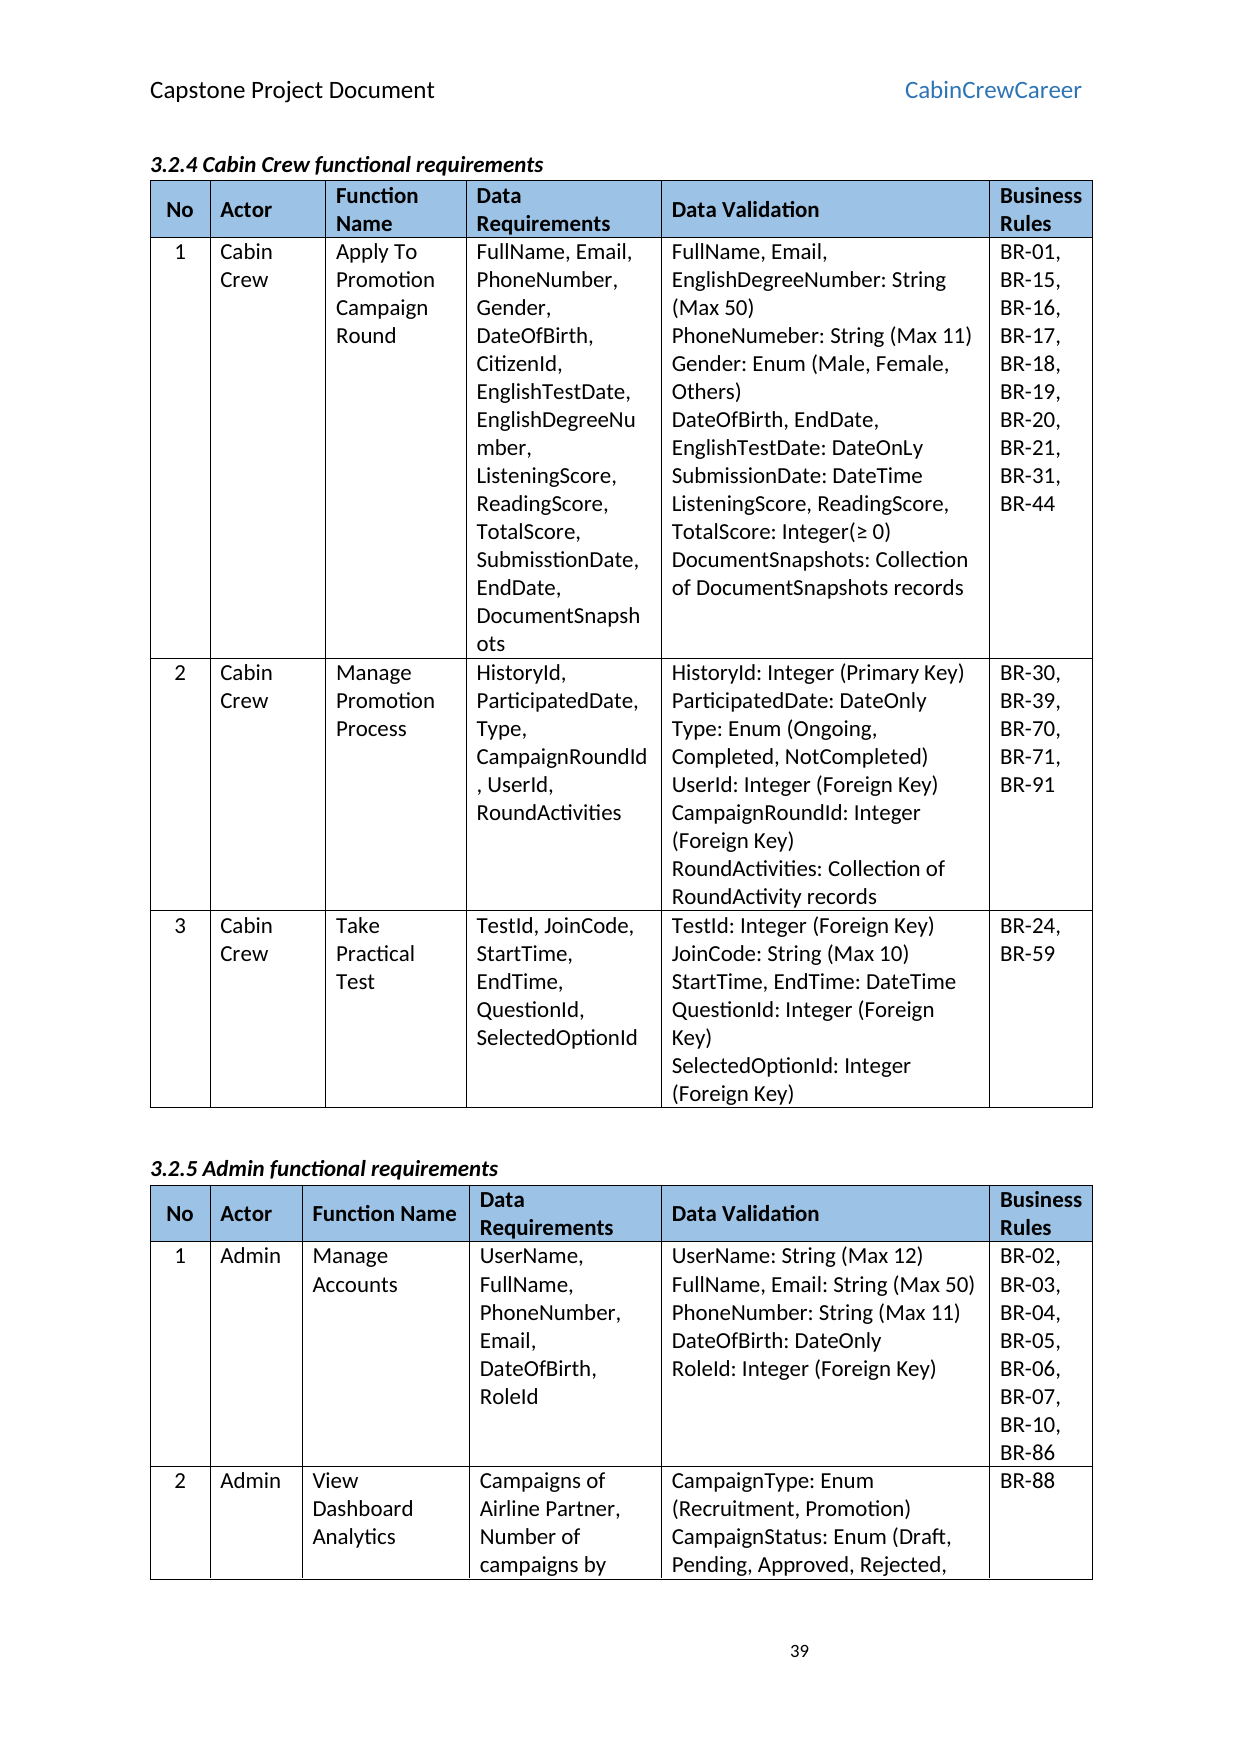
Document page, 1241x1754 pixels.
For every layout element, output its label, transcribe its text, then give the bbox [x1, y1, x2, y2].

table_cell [303, 1467, 469, 1578]
table_cell 1 [151, 1242, 210, 1466]
table_header Actor [211, 181, 325, 237]
table_cell TestId, JoinCode, StartTime, EndTime, QuestionId, SelectedOptionId [467, 911, 661, 1107]
table_header Business Rules [990, 181, 1092, 237]
table_cell BR-02, BR-03, BR-04, BR-05, BR-06, BR-07, BR-10, BR-86 [990, 1242, 1092, 1466]
table_cell TestId: Integer (Foreign Key) JoinCode: String (Max 10) StartTime, EndTime: DateTime QuestionId: Integer (Foreign Key) SelectedOptionId: Integer (Foreign Key) [662, 911, 989, 1107]
subtitle 3.2.5 Admin functional requirements [150, 1154, 1090, 1182]
table_cell BR-01, BR-15, BR-16, BR-17, BR-18, BR-19, BR-20, BR-21, BR-31, BR-44 [990, 238, 1092, 658]
table_cell BR-24, BR-59 [990, 911, 1092, 1107]
table_cell Admin [211, 1242, 302, 1466]
table_cell 2 [151, 659, 210, 910]
table_cell Manage Accounts [303, 1242, 469, 1466]
table_cell Take Practical Test [326, 911, 466, 1107]
table_cell FullName, Email, EnglishDegreeNumber: String (Max 50) PhoneNumeber: String (Max 11) Gender: Enum (Male, Female, Others) DateOfBirth, EndDate, EnglishTestDate: DateOnLy SubmissionDate: DateTime ListeningScore, ReadingScore, TotalScore: Integer(≥ 0) DocumentSnapshots: Collection of DocumentSnapshots records [662, 238, 989, 658]
table_cell Cabin Crew [211, 659, 325, 910]
table_header Business Rules [990, 1186, 1092, 1241]
table_cell 1 [151, 238, 210, 658]
table_cell Apply To Promotion Campaign Round [326, 238, 466, 658]
table_cell HistoryId, ParticipatedDate, Type, CampaignRoundId, UserId, RoundActivities [467, 659, 661, 910]
table_cell HistoryId: Integer (Primary Key) ParticipatedDate: DateOnly Type: Enum (Ongoing, Completed, NotCompleted) UserId: Integer (Foreign Key) CampaignRoundId: Integer (Foreign Key) RoundActivities: Collection of RoundActivity records [662, 659, 989, 910]
table_cell Cabin Crew [211, 911, 325, 1107]
table_header Data Validation [662, 1186, 989, 1241]
table_header Function Name [326, 181, 466, 237]
table_cell BR-30, BR-39, BR-70, BR-71, BR-91 [990, 659, 1092, 910]
table_cell 3 [151, 911, 210, 1107]
table_cell BR-88 [990, 1467, 1092, 1578]
table_header Data Requirements [467, 181, 661, 237]
table_cell Admin [211, 1467, 302, 1578]
table_cell UserName, FullName, PhoneNumber, Email, DateOfBirth, RoleId [470, 1242, 661, 1466]
table_cell FullName, Email, PhoneNumber, Gender, DateOfBirth, CitizenId, EnglishTestDate, EnglishDegreeNumber, ListeningScore, ReadingScore, TotalScore, SubmisstionDate, EndDate, DocumentSnapshots [467, 238, 661, 658]
table_header No [151, 181, 210, 237]
table_header Data Validation [662, 181, 989, 237]
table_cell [470, 1467, 661, 1578]
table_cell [662, 1467, 989, 1578]
table_cell Manage Promotion Process [326, 659, 466, 910]
table_header Data Requirements [470, 1186, 661, 1241]
table_header Actor [211, 1186, 302, 1241]
table_cell UserName: String (Max 12) FullName, Email: String (Max 50) PhoneNumber: String (Max 11) DateOfBirth: DateOnly RoleId: Integer (Foreign Key) [662, 1242, 989, 1466]
table_header No [151, 1186, 210, 1241]
table_cell Cabin Crew [211, 238, 325, 658]
table_cell 2 [151, 1467, 210, 1578]
subtitle 3.2.4 Cabin Crew functional requirements [150, 150, 1090, 178]
table_header Function Name [303, 1186, 469, 1241]
